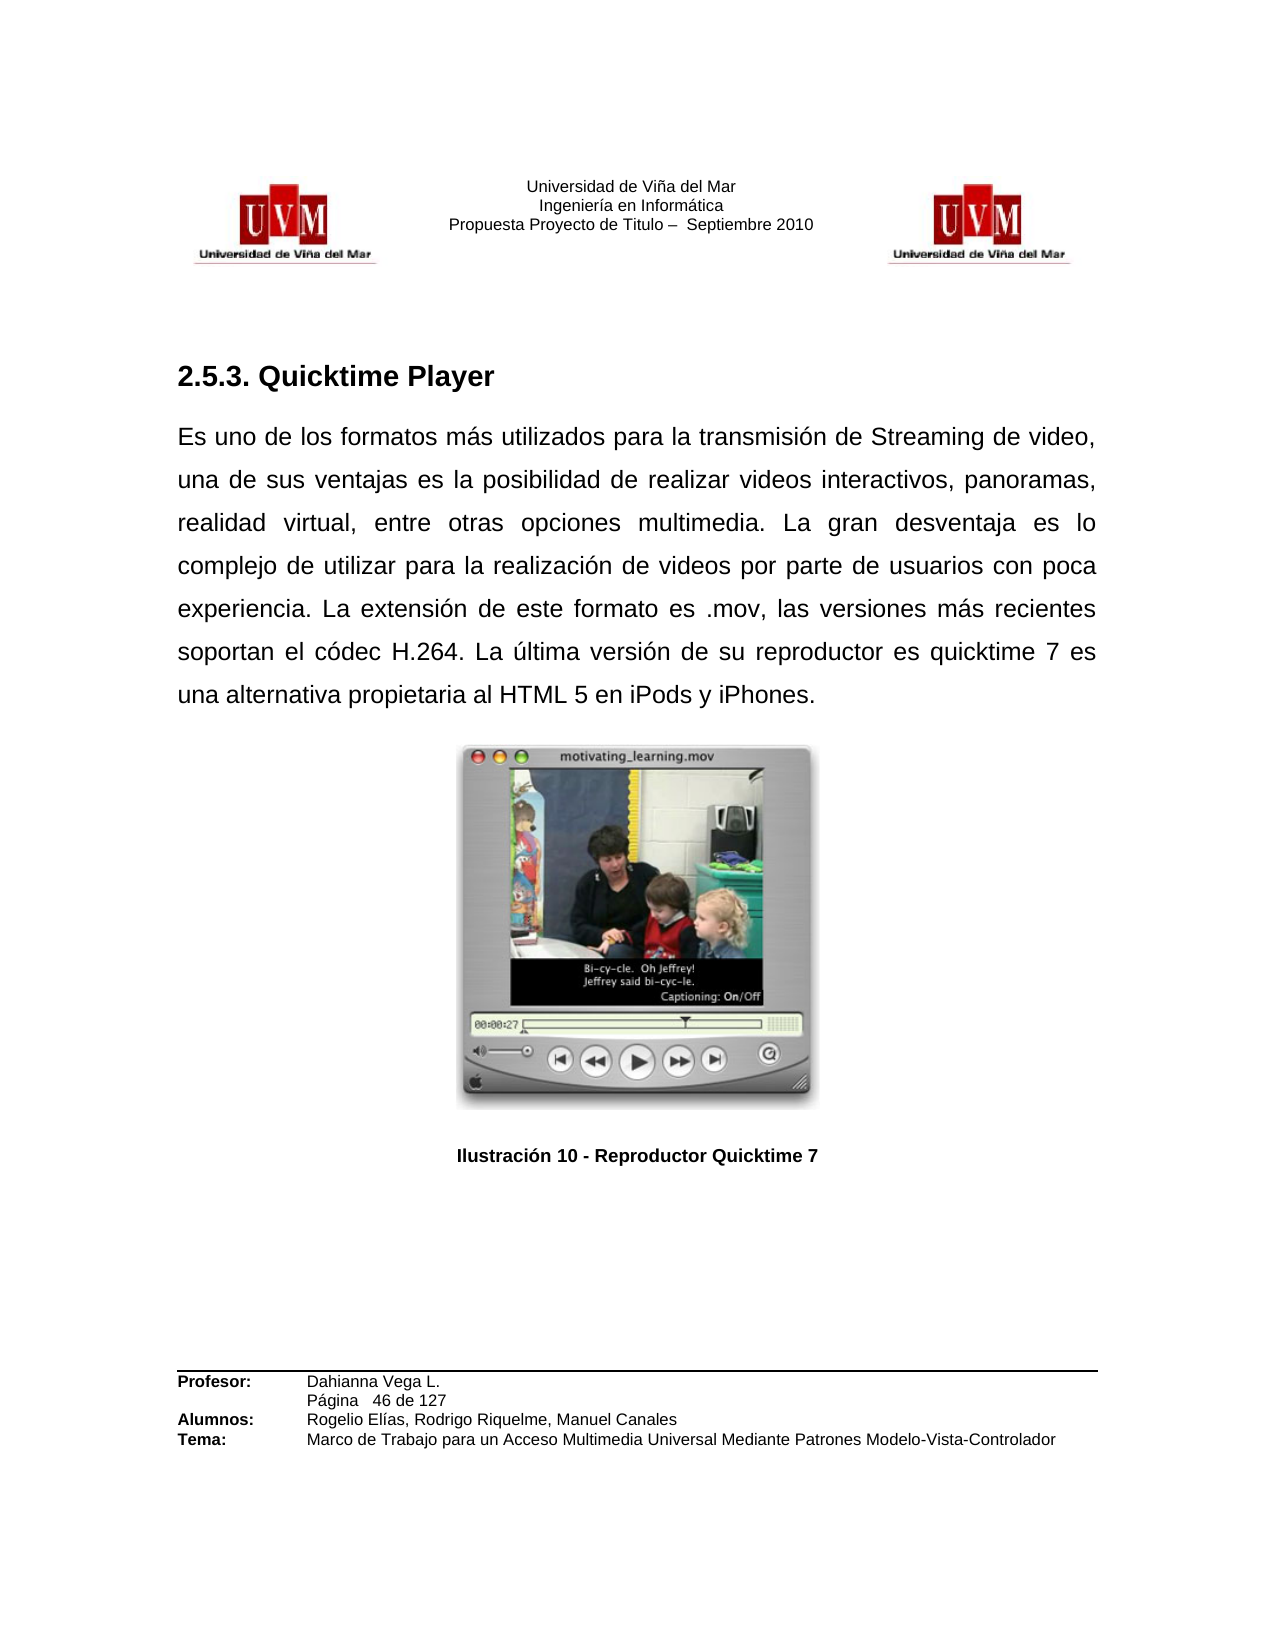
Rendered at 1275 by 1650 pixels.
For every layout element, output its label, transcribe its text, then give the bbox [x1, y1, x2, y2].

text Es uno de los formatos más utilizados para la transmisión de Streaming de video, una de sus ventajas es la posibilidad de realizar videos interactivos, panoramas, realidad virtual, entre otras opciones multimedia. La gran desventaja es lo complejo de utilizar para la realización de videos por parte de usuarios con poca experiencia. La extensión de este formato es .mov, las versiones más recientes soportan el códec H.264. La última versión de su reproductor es quicktime 7 es una alternativa propietaria al HTML 5 en iPods y iPhones. [177, 422, 1098, 709]
text Ilustración 10 - Reproductor Quicktime 7 [177, 1145, 1098, 1167]
picture [455, 744, 820, 1110]
picture [177, 176, 390, 267]
subtitle 2.5.3. Quicktime Player [177, 359, 1098, 392]
picture [871, 176, 1084, 267]
